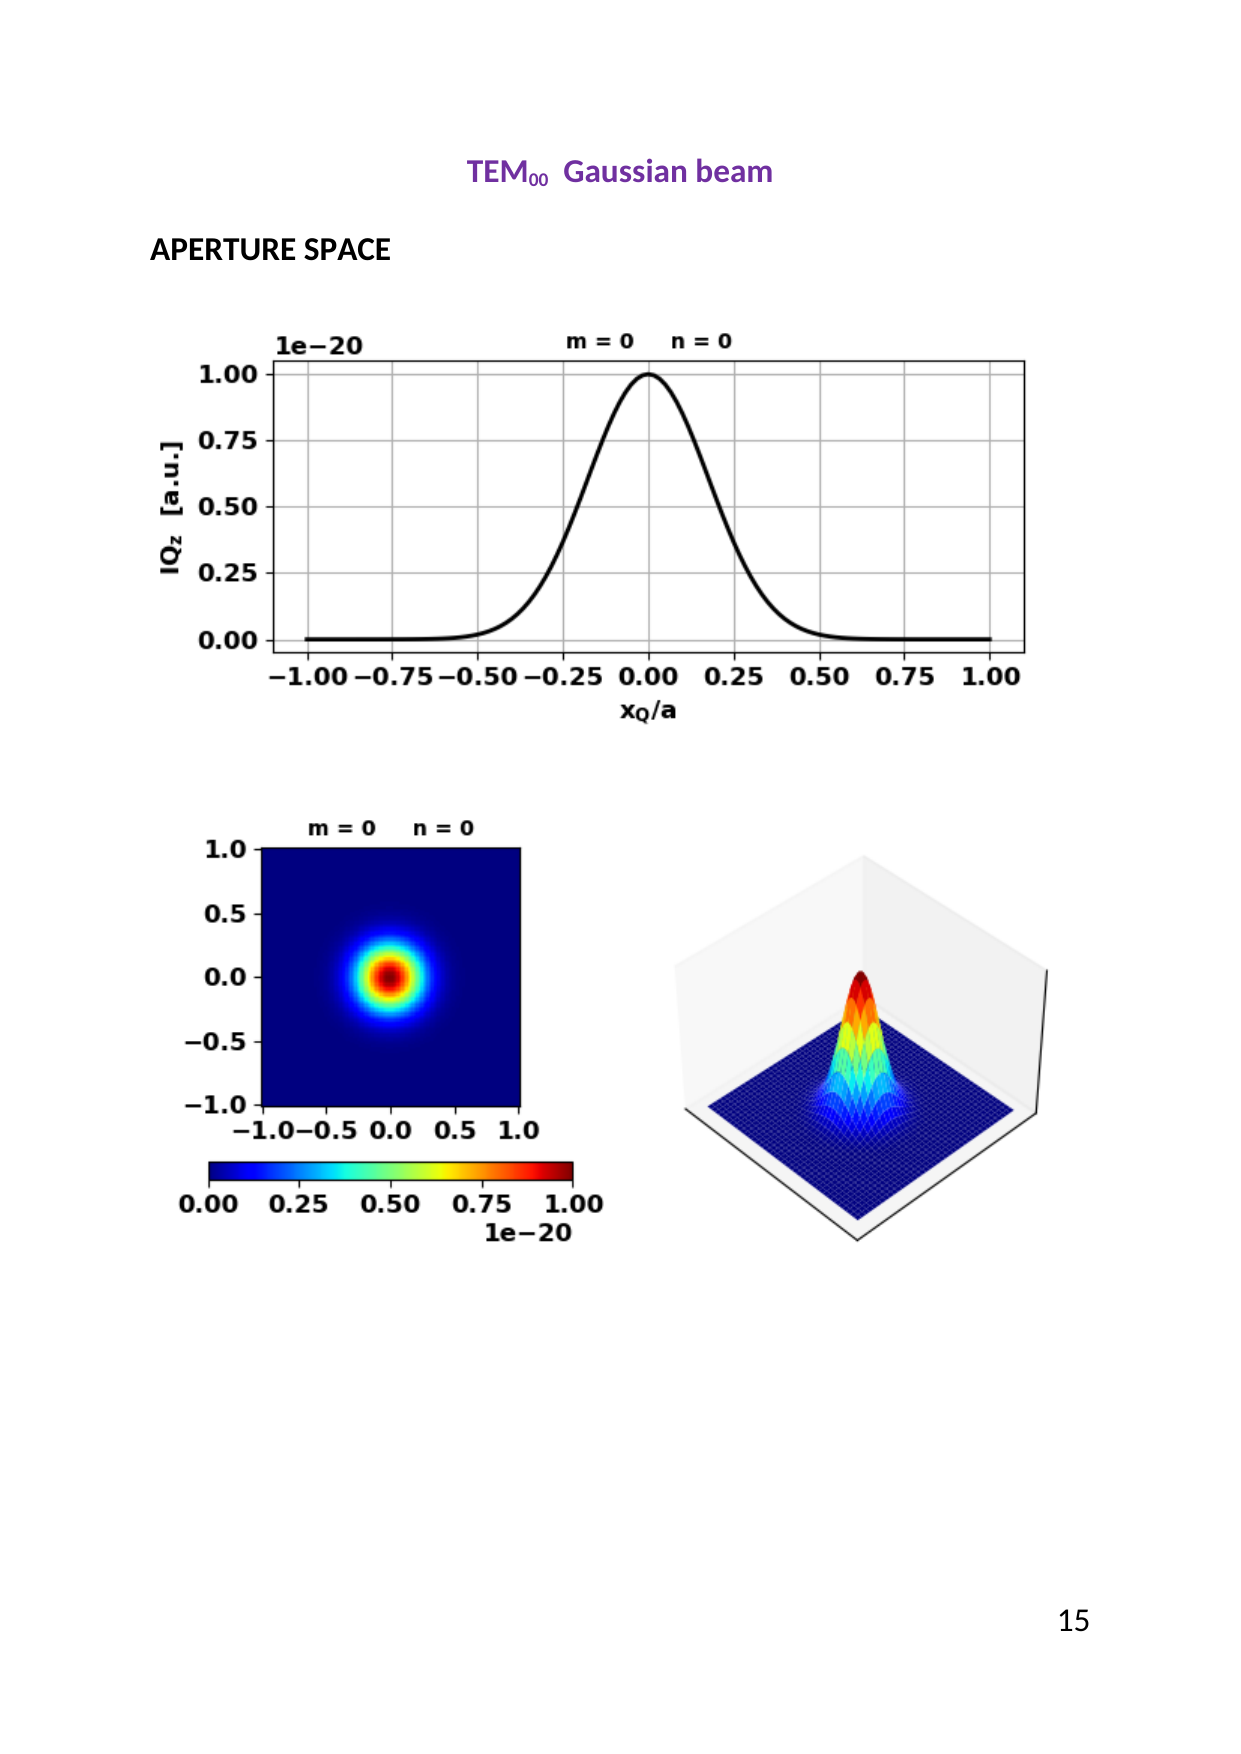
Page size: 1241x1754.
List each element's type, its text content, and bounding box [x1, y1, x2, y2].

text APERTURE SPACE [150, 228, 1090, 268]
picture [150, 792, 1080, 1273]
text TEM00 Gaussian beam [150, 150, 1090, 191]
picture [150, 305, 1050, 756]
